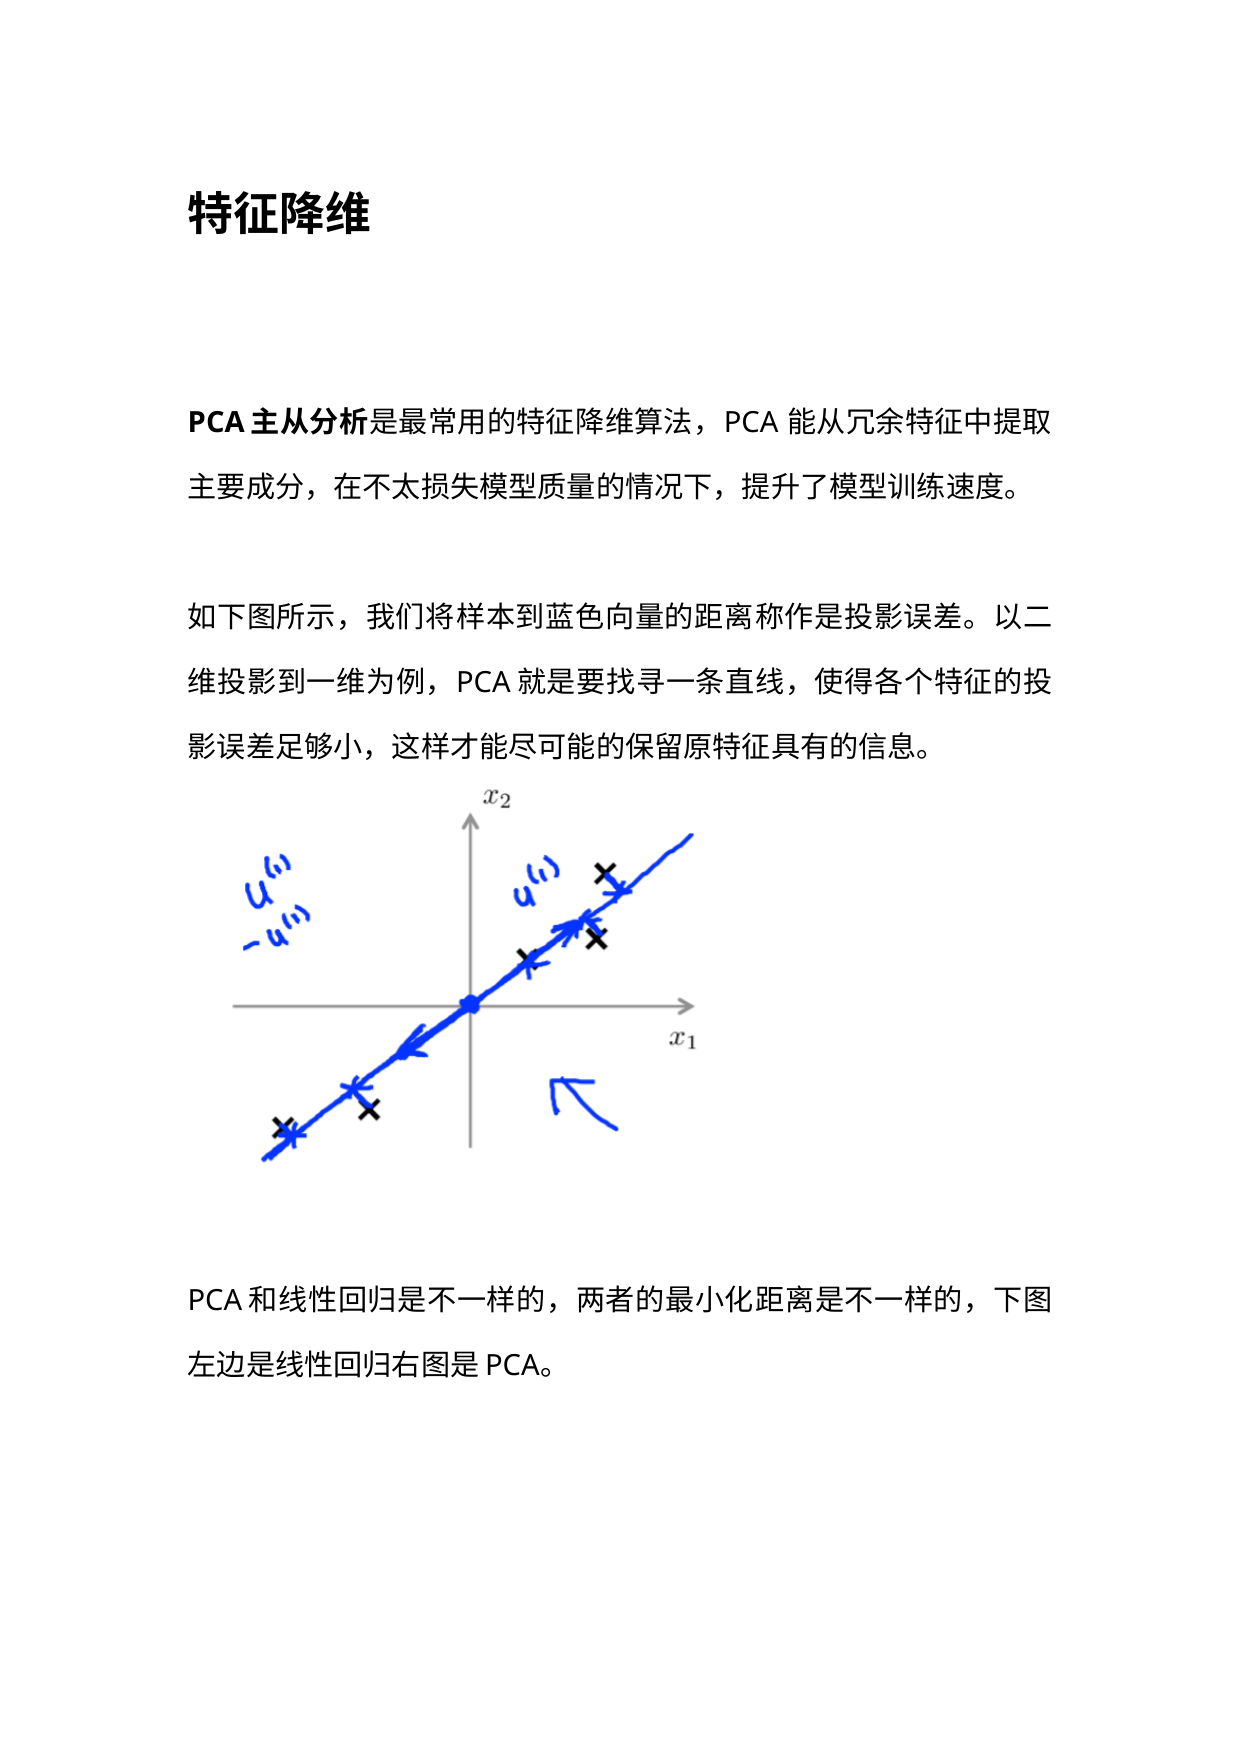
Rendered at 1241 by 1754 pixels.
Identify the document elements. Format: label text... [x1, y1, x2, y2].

text PCA主从分析是最常用的特征降维算法，PCA 能从冗余特征中提取主要成分，在不太损失模型质量的情况下，提升了模型训练速度。 [187, 387, 1053, 517]
text PCA和线性回归是不一样的，两者的最小化距离是不一样的，下图左边是线性回归右图是PCA。 [187, 1265, 1053, 1395]
text 如下图所示，我们将样本到蓝色向量的距离称作是投影误差。以二维投影到一维为例，PCA就是要找寻一条直线，使得各个特征的投影误差足够小，这样才能尽可能的保留原特征具有的信息。 [187, 582, 1053, 777]
subtitle 特征降维 [187, 162, 1053, 259]
picture [187, 777, 727, 1169]
